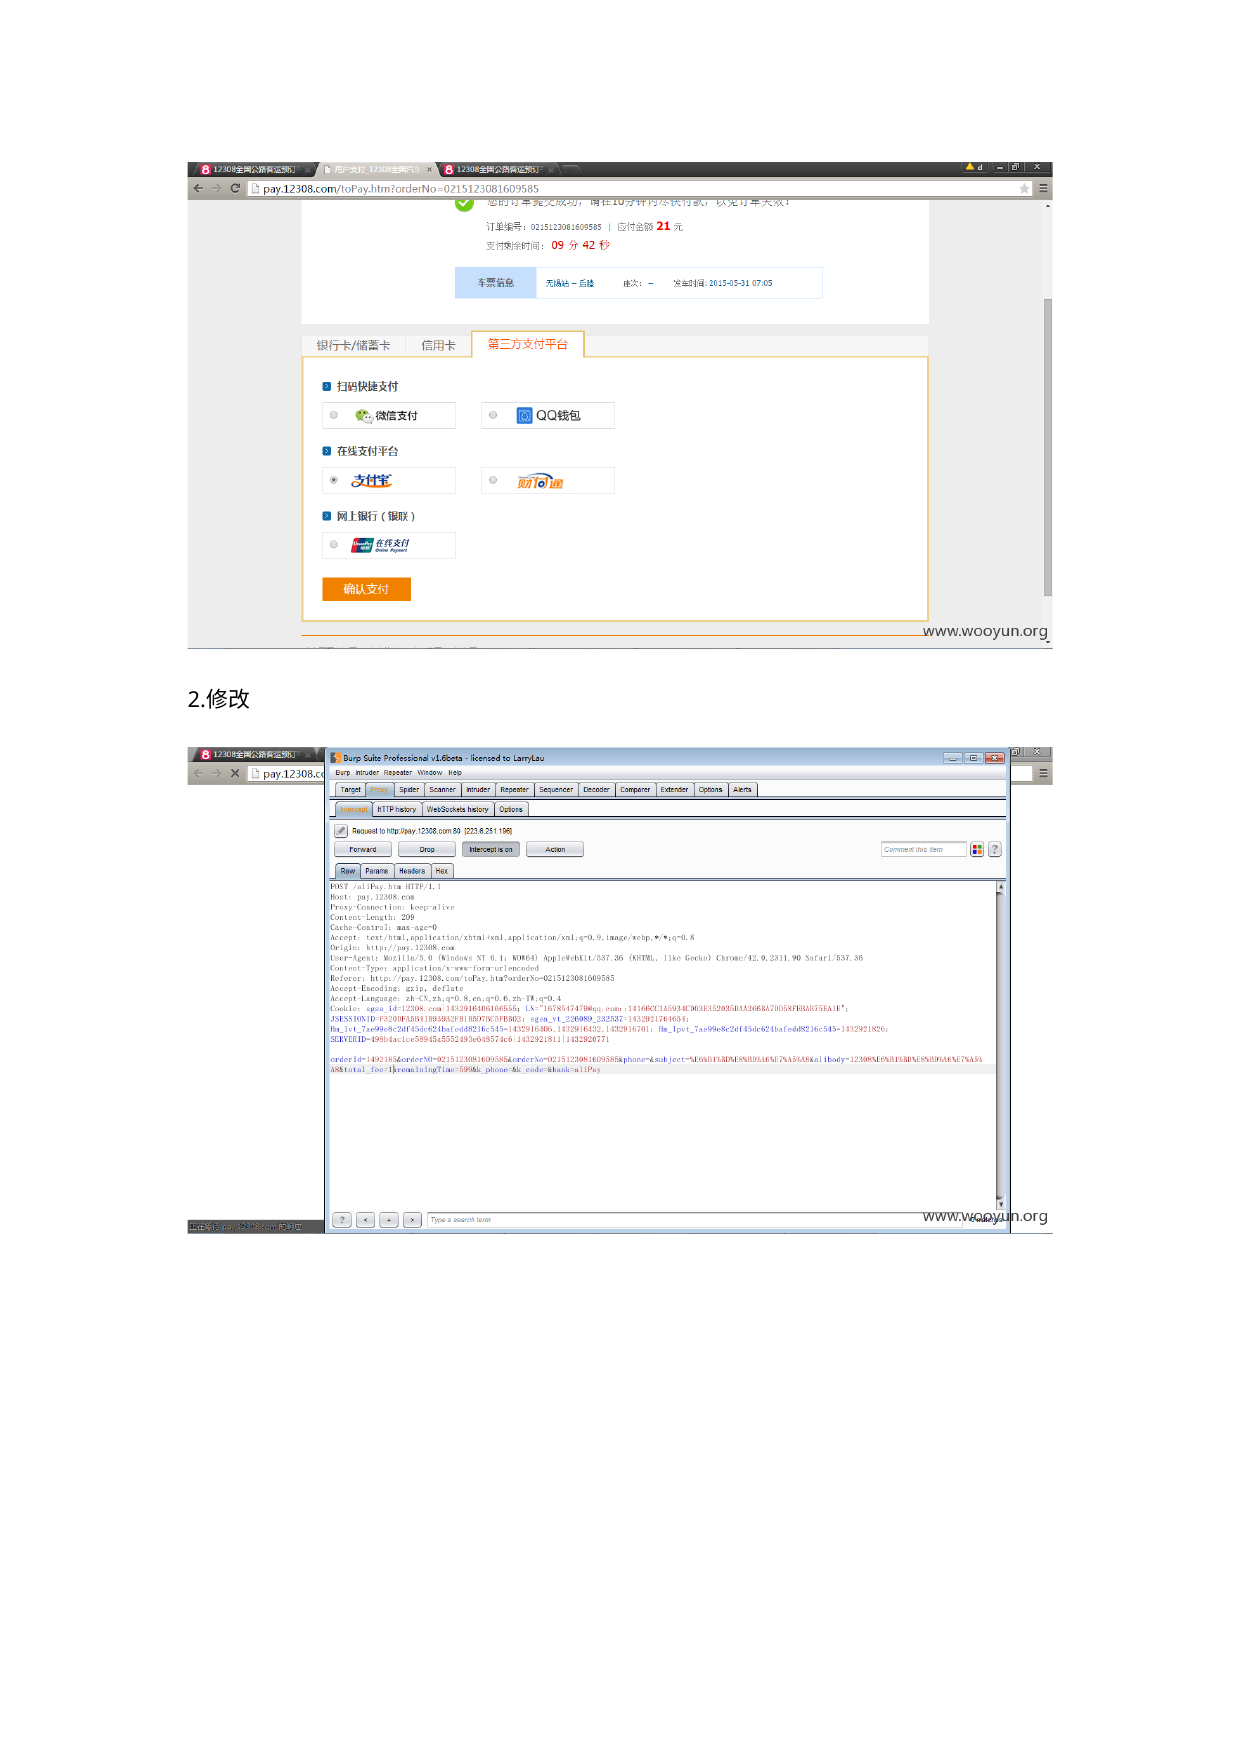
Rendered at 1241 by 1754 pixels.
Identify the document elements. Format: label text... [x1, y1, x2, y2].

text 2.修改 [187, 682, 1053, 714]
picture [187, 162, 1053, 649]
picture [187, 747, 1053, 1234]
